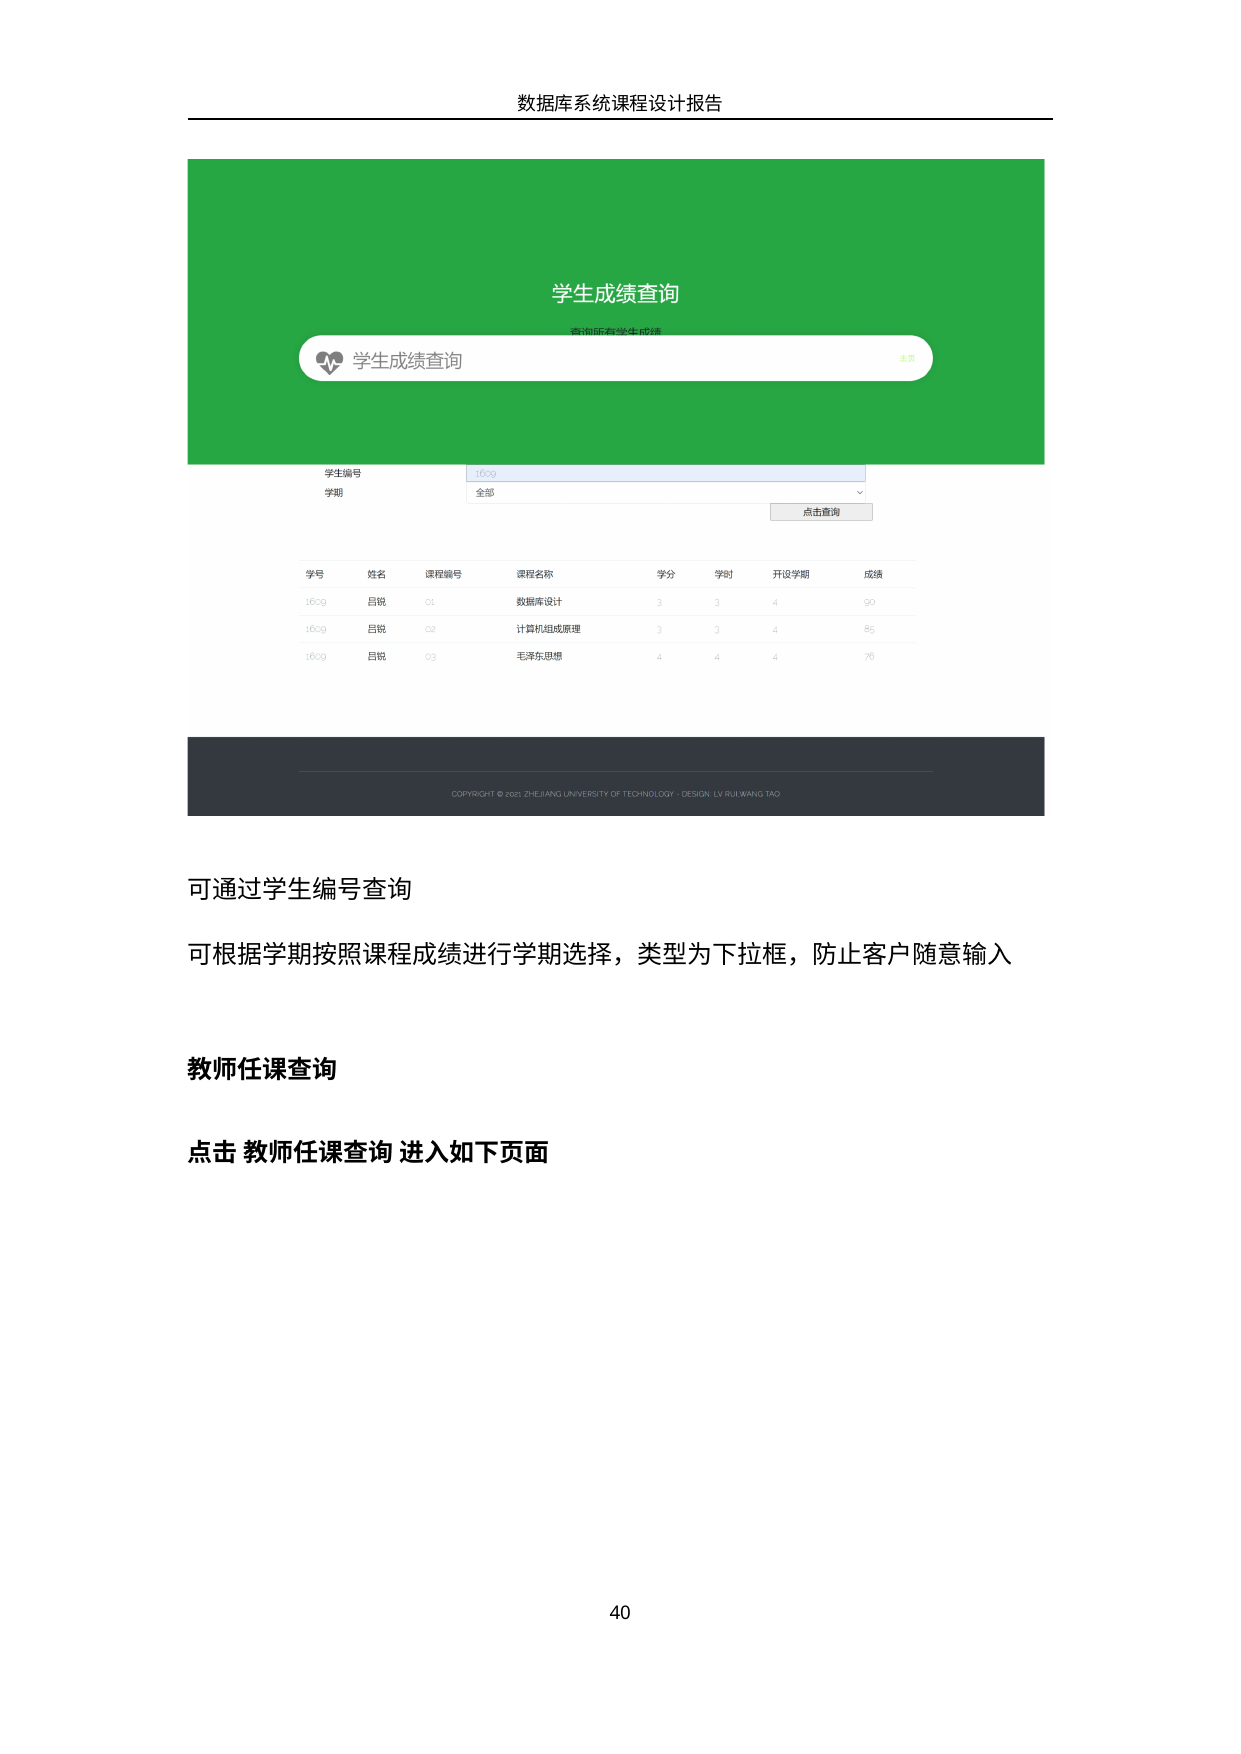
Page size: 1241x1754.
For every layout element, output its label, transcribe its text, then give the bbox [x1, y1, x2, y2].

text 点击 教师任课查询 进入如下页面 [187, 1118, 1053, 1183]
picture [187, 159, 1053, 816]
text 教师任课查询 [187, 1035, 1053, 1100]
text 可通过学生编号查询 [187, 855, 1053, 920]
text 可根据学期按照课程成绩进行学期选择，类型为下拉框，防止客户随意输入 [187, 920, 1053, 985]
